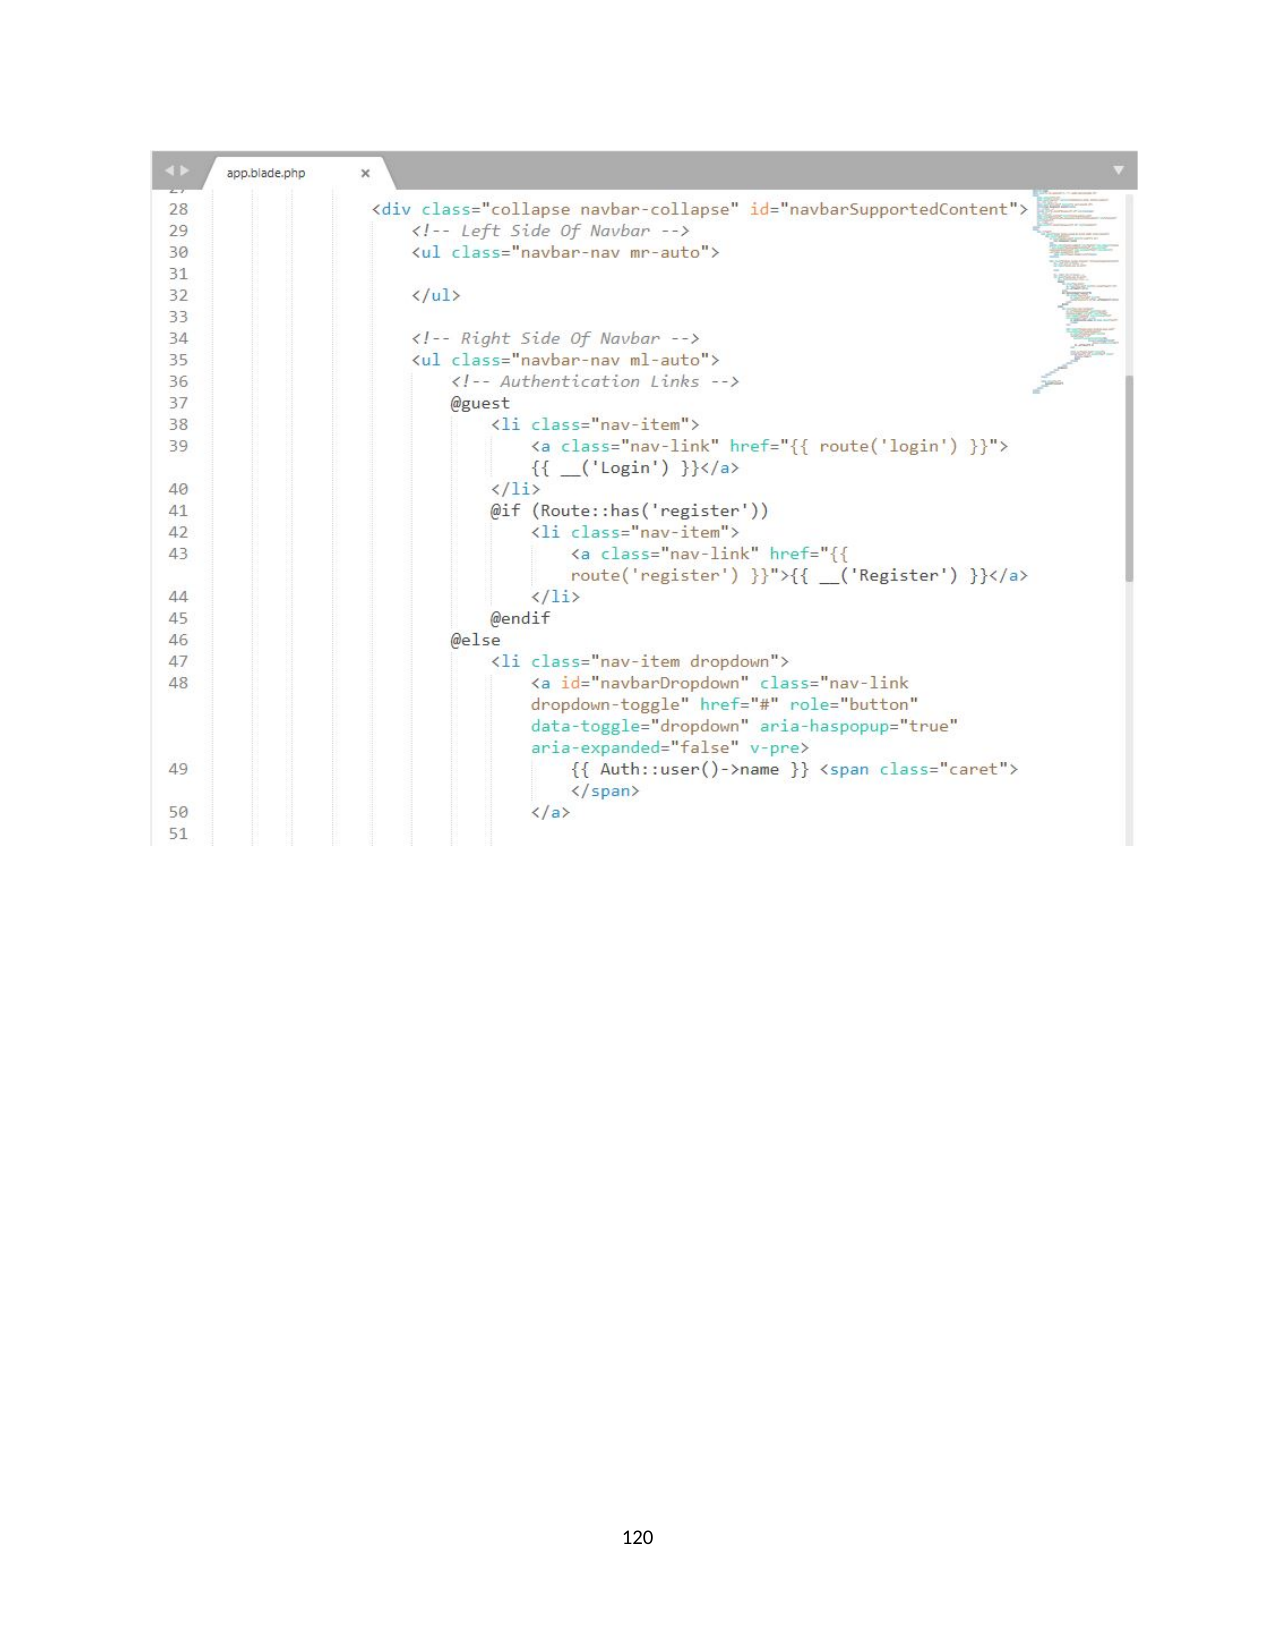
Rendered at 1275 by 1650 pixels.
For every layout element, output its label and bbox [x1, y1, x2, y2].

picture [150, 150, 1138, 846]
